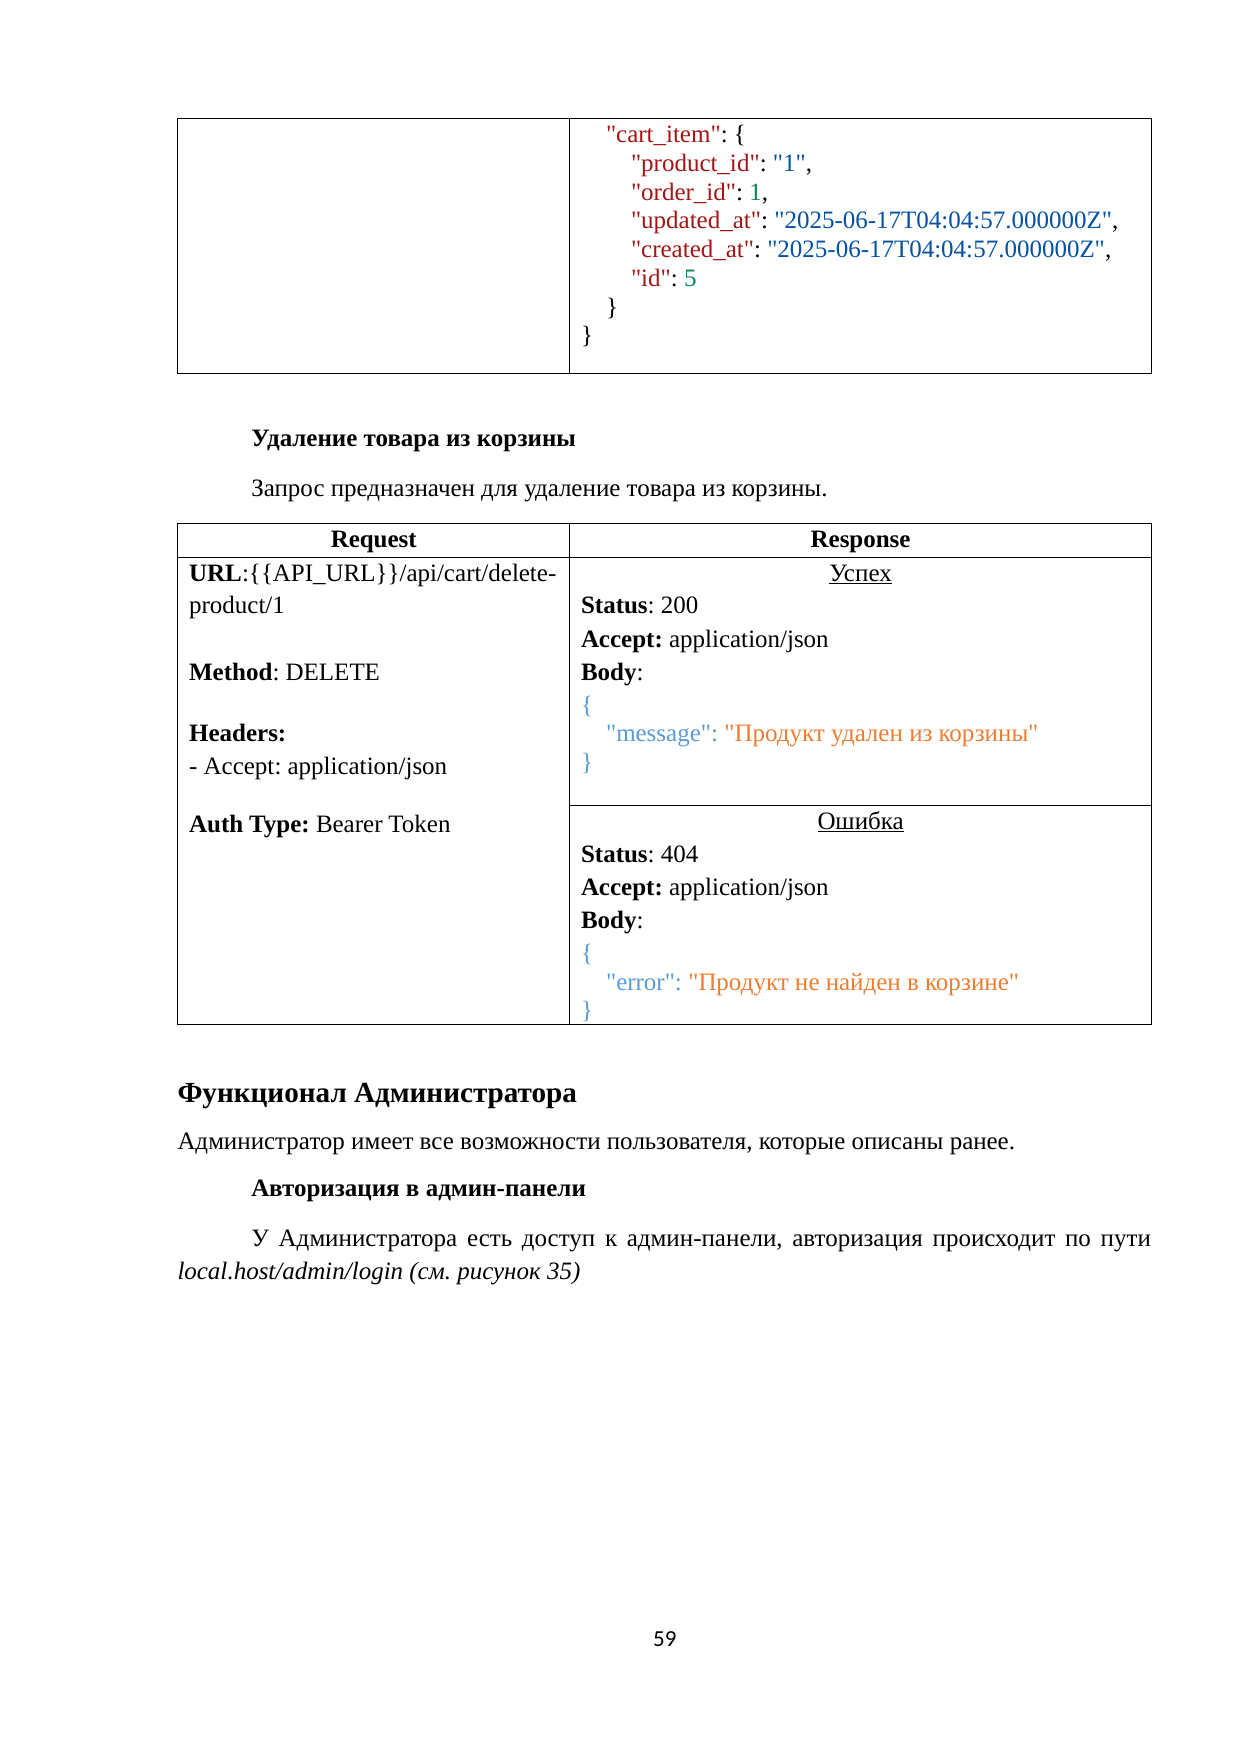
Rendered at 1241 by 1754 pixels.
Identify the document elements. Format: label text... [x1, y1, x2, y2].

table_cell Успех Status: 200 Accept: application/json Body: { "message": "Продукт удален из корзины" } [570, 558, 1151, 805]
text Запрос предназначен для удаление товара из корзины. [177, 473, 1152, 502]
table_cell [178, 119, 569, 373]
text У Администратора есть доступ к админ-панели, авторизация происходит по пути local.host/admin/login (см. рисунок 35) [177, 1223, 1152, 1285]
table_cell URL:{{API_URL}}/api/cart/delete-product/1 Method: DELETE Headers: - Accept: application/json Auth Type: Bearer Token [178, 558, 569, 1024]
table_cell Ошибка Status: 404 Accept: application/json Body: { "error": "Продукт не найден в корзине" } [570, 806, 1151, 1024]
text Авторизация в админ-панели [177, 1173, 1152, 1202]
text Администратор имеет все возможности пользователя, которые описаны ранее. [177, 1126, 1152, 1154]
table_header Request [178, 524, 569, 557]
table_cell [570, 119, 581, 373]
text Удаление товара из корзины [177, 423, 1152, 452]
table_header Response [570, 524, 1151, 557]
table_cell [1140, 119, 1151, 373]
subtitle Функционал Администратора [177, 1075, 1152, 1108]
